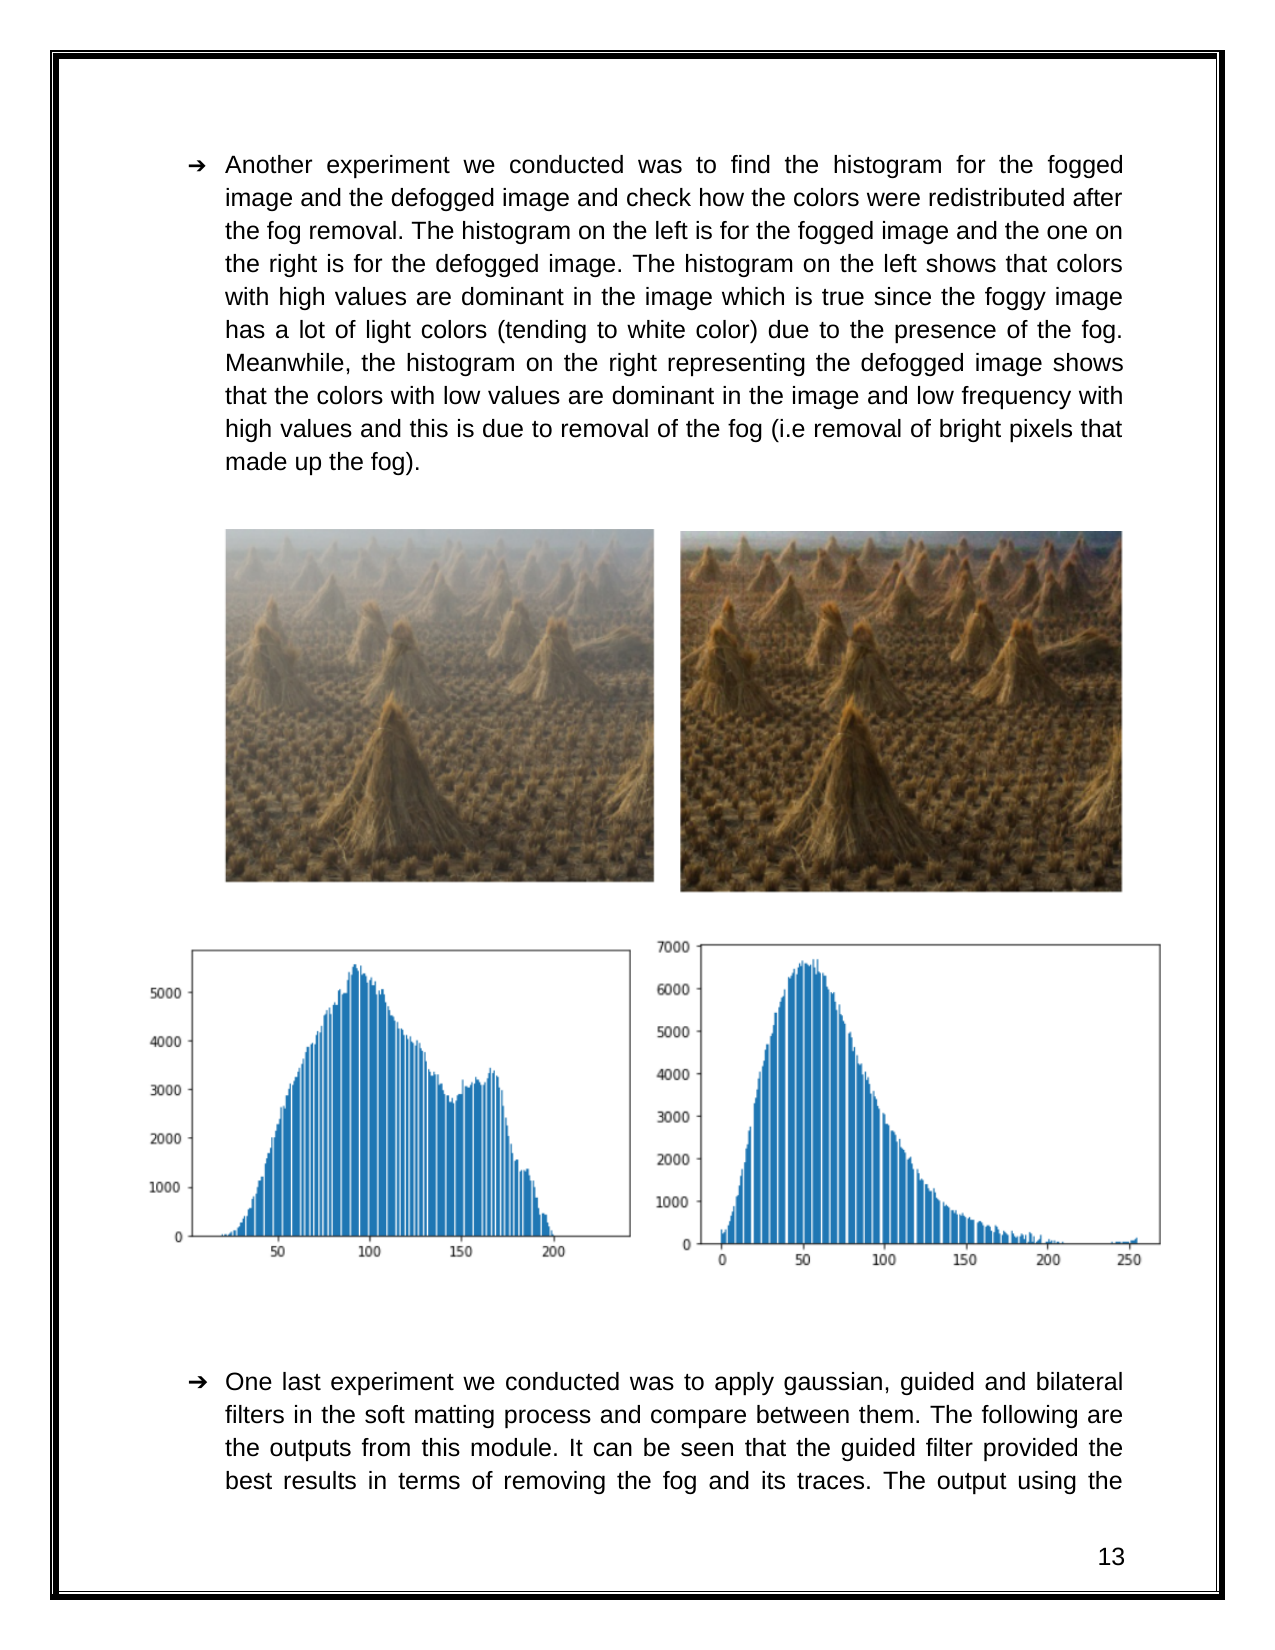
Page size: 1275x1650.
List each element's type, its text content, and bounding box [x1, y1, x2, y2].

picture [217, 529, 664, 903]
picture [678, 531, 1125, 902]
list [187, 1367, 1125, 1494]
list Another experiment we conducted was to find the histogram for the fogged image and the defogged image and check how the colors were redistributed after the fog removal. The histogram on the left is for the fogged image and the one on the right is for the defogged image. The histogram on the left shows that colors with high values are dominant in the image which is true since the foggy image has a lot of light colors (tending to white color) due to the presence of the fog. Meanwhile, the histogram on the right representing the defogged image shows that the colors with low values are dominant in the image and low frequency with high values and this is due to removal of the fog (i.e removal of bright pixels that made up the fog). [187, 150, 1125, 476]
picture [132, 911, 1184, 1275]
